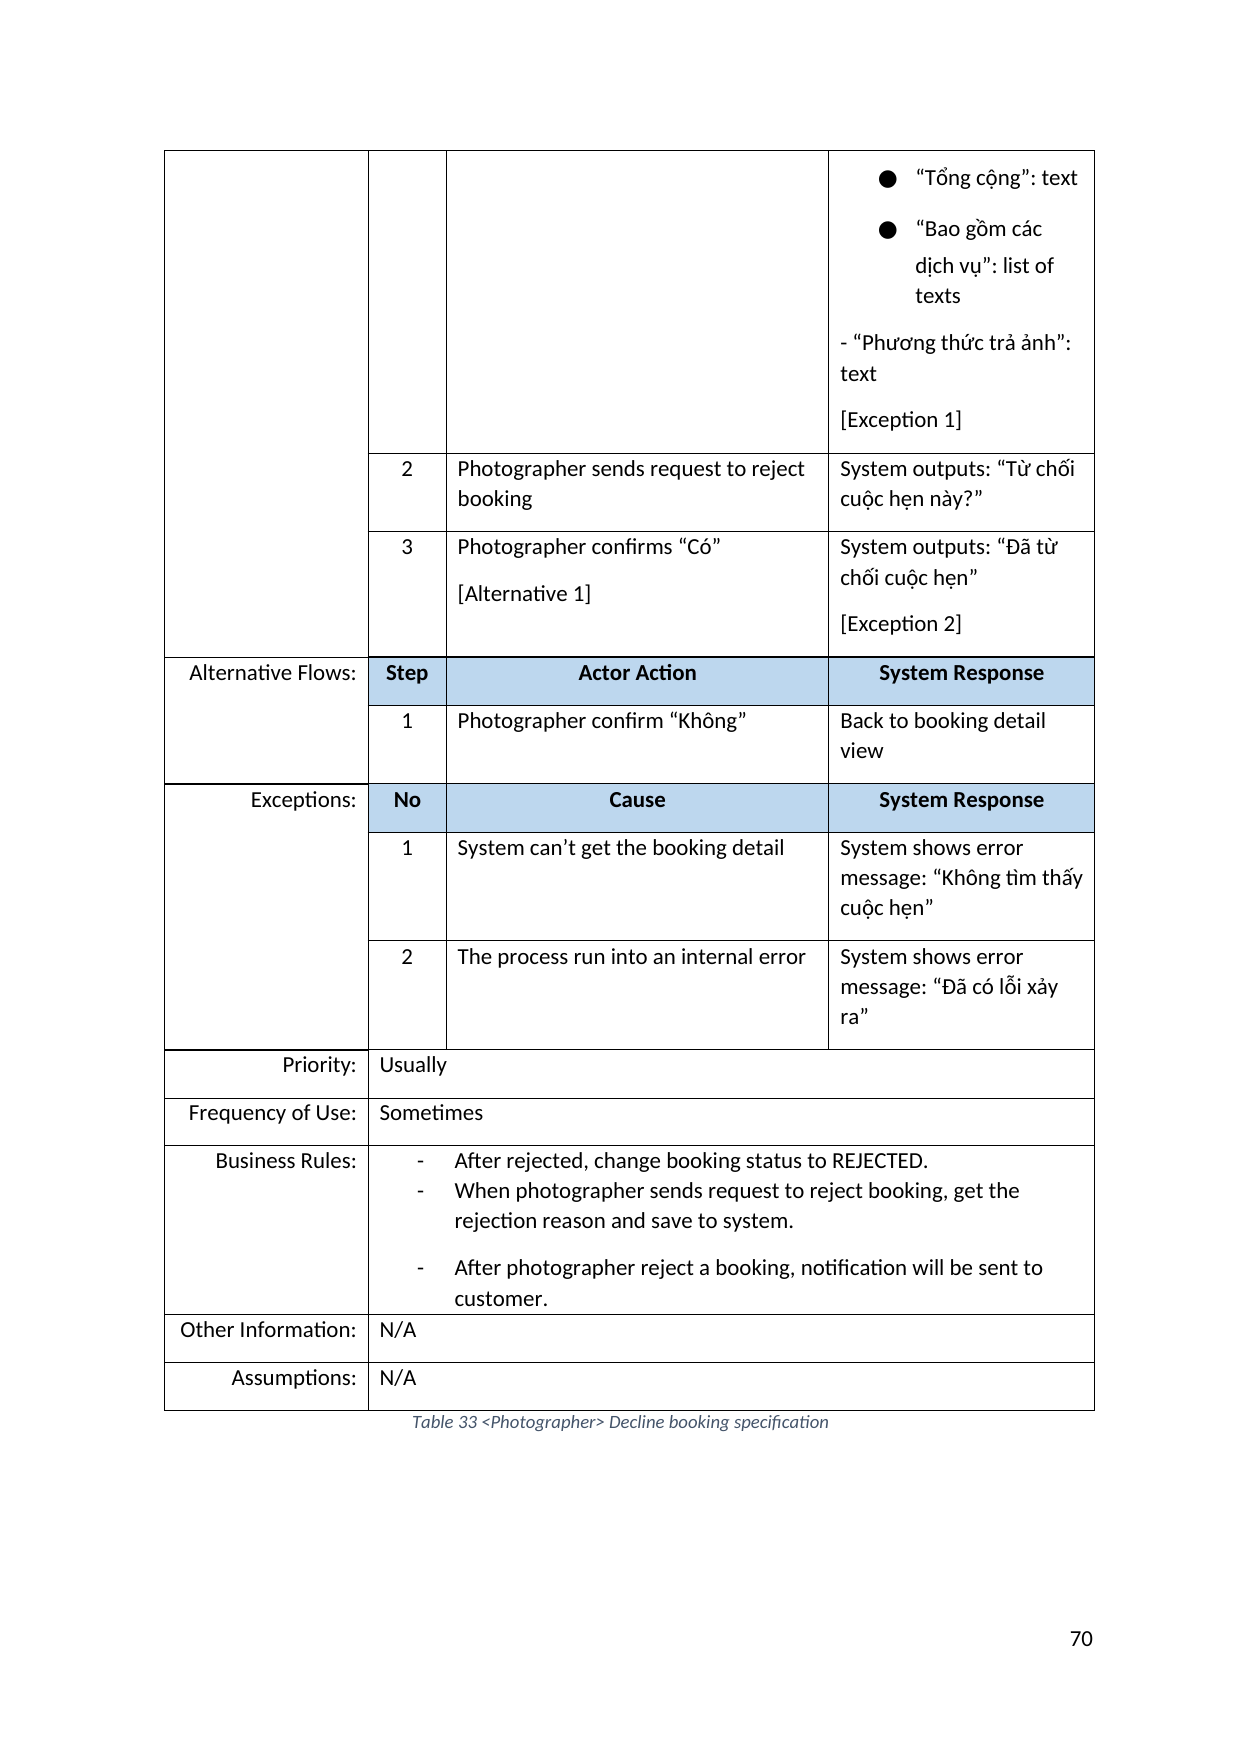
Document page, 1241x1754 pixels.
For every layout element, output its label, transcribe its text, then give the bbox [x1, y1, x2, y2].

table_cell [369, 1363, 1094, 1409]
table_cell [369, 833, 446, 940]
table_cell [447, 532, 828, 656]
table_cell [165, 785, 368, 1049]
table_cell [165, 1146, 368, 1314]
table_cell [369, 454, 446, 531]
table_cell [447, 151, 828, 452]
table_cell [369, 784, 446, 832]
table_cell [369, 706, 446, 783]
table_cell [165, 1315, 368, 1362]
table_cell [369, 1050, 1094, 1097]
text Table 33 <Photographer> Decline booking specification [150, 1411, 1093, 1433]
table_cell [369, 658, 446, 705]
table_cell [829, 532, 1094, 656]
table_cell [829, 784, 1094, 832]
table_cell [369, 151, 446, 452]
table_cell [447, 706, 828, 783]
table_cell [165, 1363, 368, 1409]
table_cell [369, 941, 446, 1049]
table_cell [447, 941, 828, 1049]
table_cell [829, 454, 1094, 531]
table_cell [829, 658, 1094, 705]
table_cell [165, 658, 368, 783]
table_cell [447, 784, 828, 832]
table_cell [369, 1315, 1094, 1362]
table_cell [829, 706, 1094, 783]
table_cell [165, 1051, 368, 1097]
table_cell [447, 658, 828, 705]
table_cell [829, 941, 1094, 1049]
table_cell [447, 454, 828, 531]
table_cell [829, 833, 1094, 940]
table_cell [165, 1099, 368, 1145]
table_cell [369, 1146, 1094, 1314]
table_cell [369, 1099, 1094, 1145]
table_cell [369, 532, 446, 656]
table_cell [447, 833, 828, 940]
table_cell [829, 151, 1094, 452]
